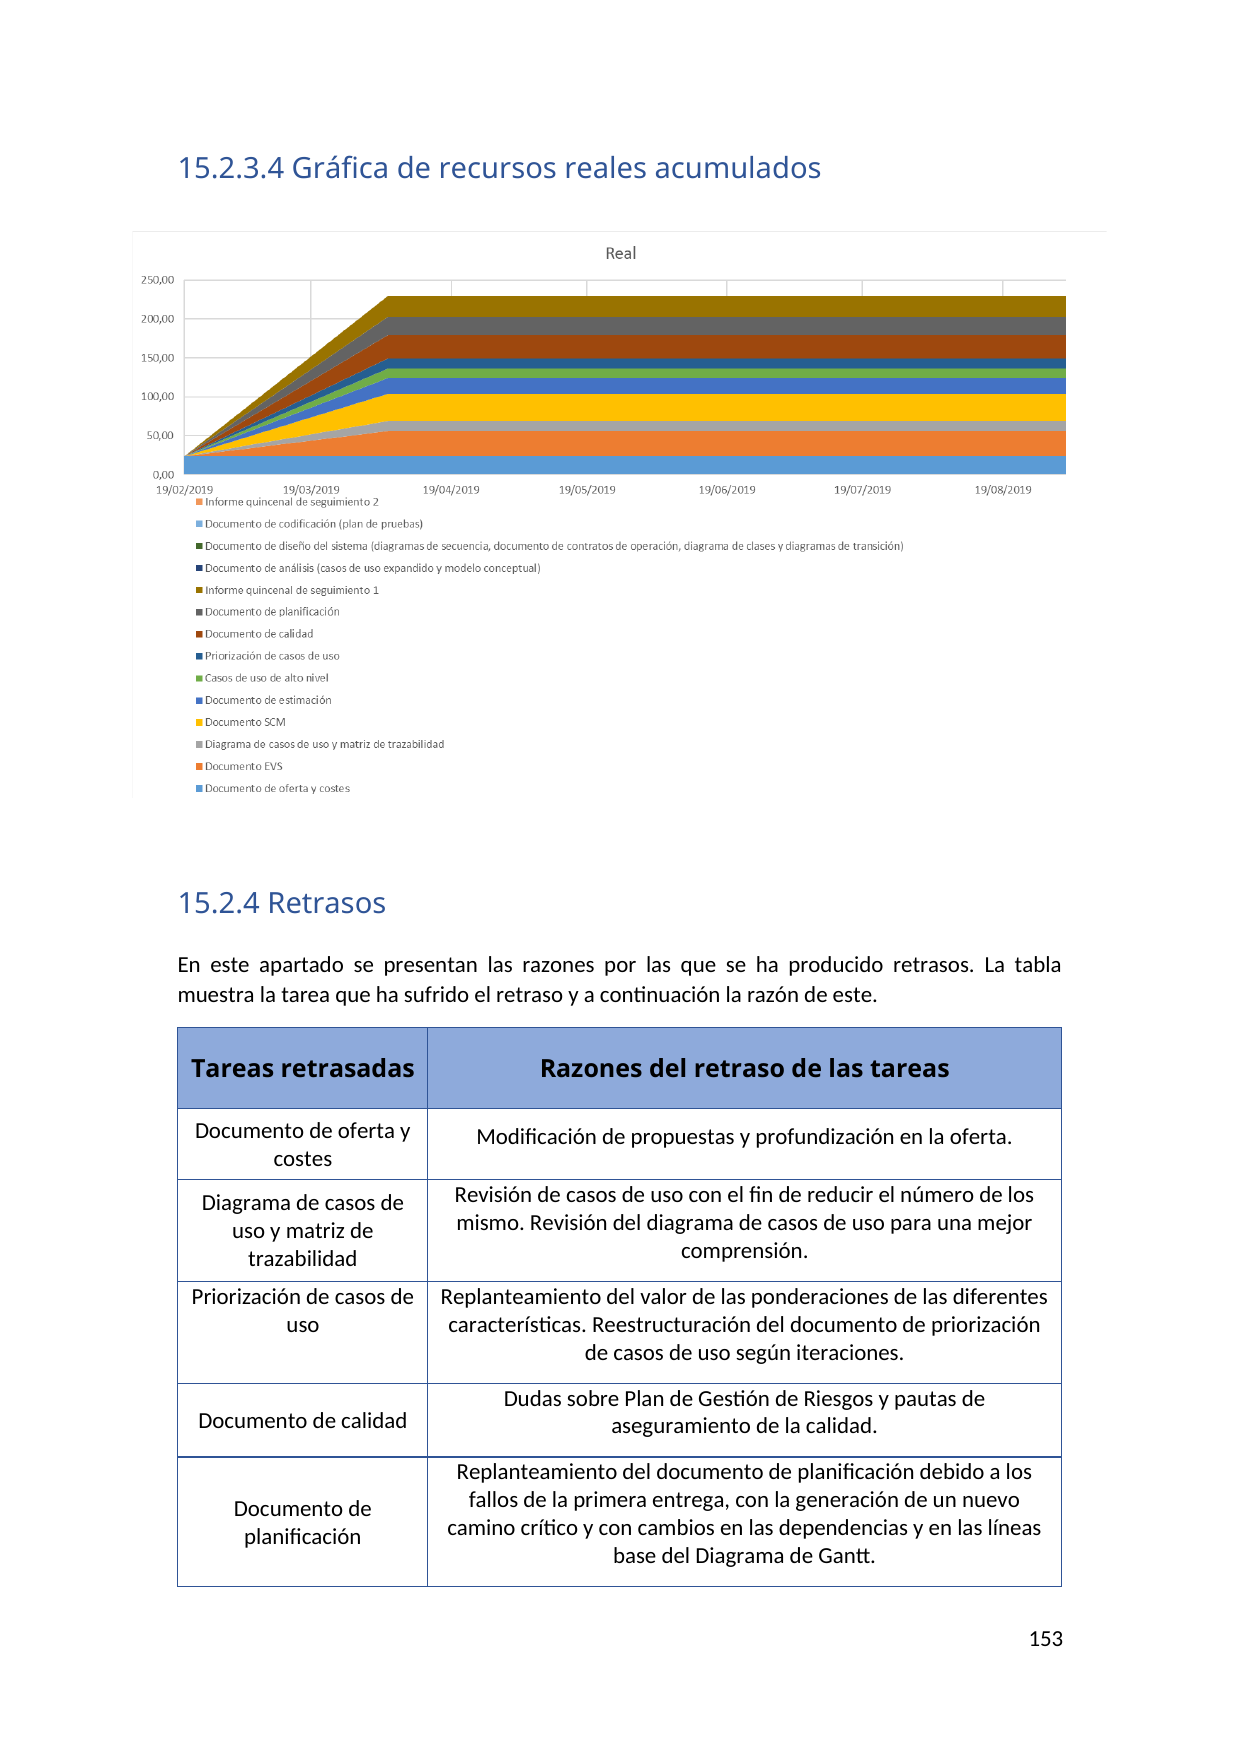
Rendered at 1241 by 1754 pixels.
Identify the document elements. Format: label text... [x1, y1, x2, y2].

subtitle 15.2.3.4 Gráfica de recursos reales acumulados [177, 148, 1063, 187]
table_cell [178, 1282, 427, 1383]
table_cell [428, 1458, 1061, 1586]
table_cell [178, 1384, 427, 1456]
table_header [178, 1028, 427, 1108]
picture [131, 231, 1107, 797]
subtitle 15.2.4 Retrasos [177, 882, 1063, 922]
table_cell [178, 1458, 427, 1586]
text En este apartado se presentan las razones por las que se ha producido retrasos. La tabla muestra la tarea que ha sufrido el retraso y a continuación la razón de este. [177, 950, 1063, 1008]
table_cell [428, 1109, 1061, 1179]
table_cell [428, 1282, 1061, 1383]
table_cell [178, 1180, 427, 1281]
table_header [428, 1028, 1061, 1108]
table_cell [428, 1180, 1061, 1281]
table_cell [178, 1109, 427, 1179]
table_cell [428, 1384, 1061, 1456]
